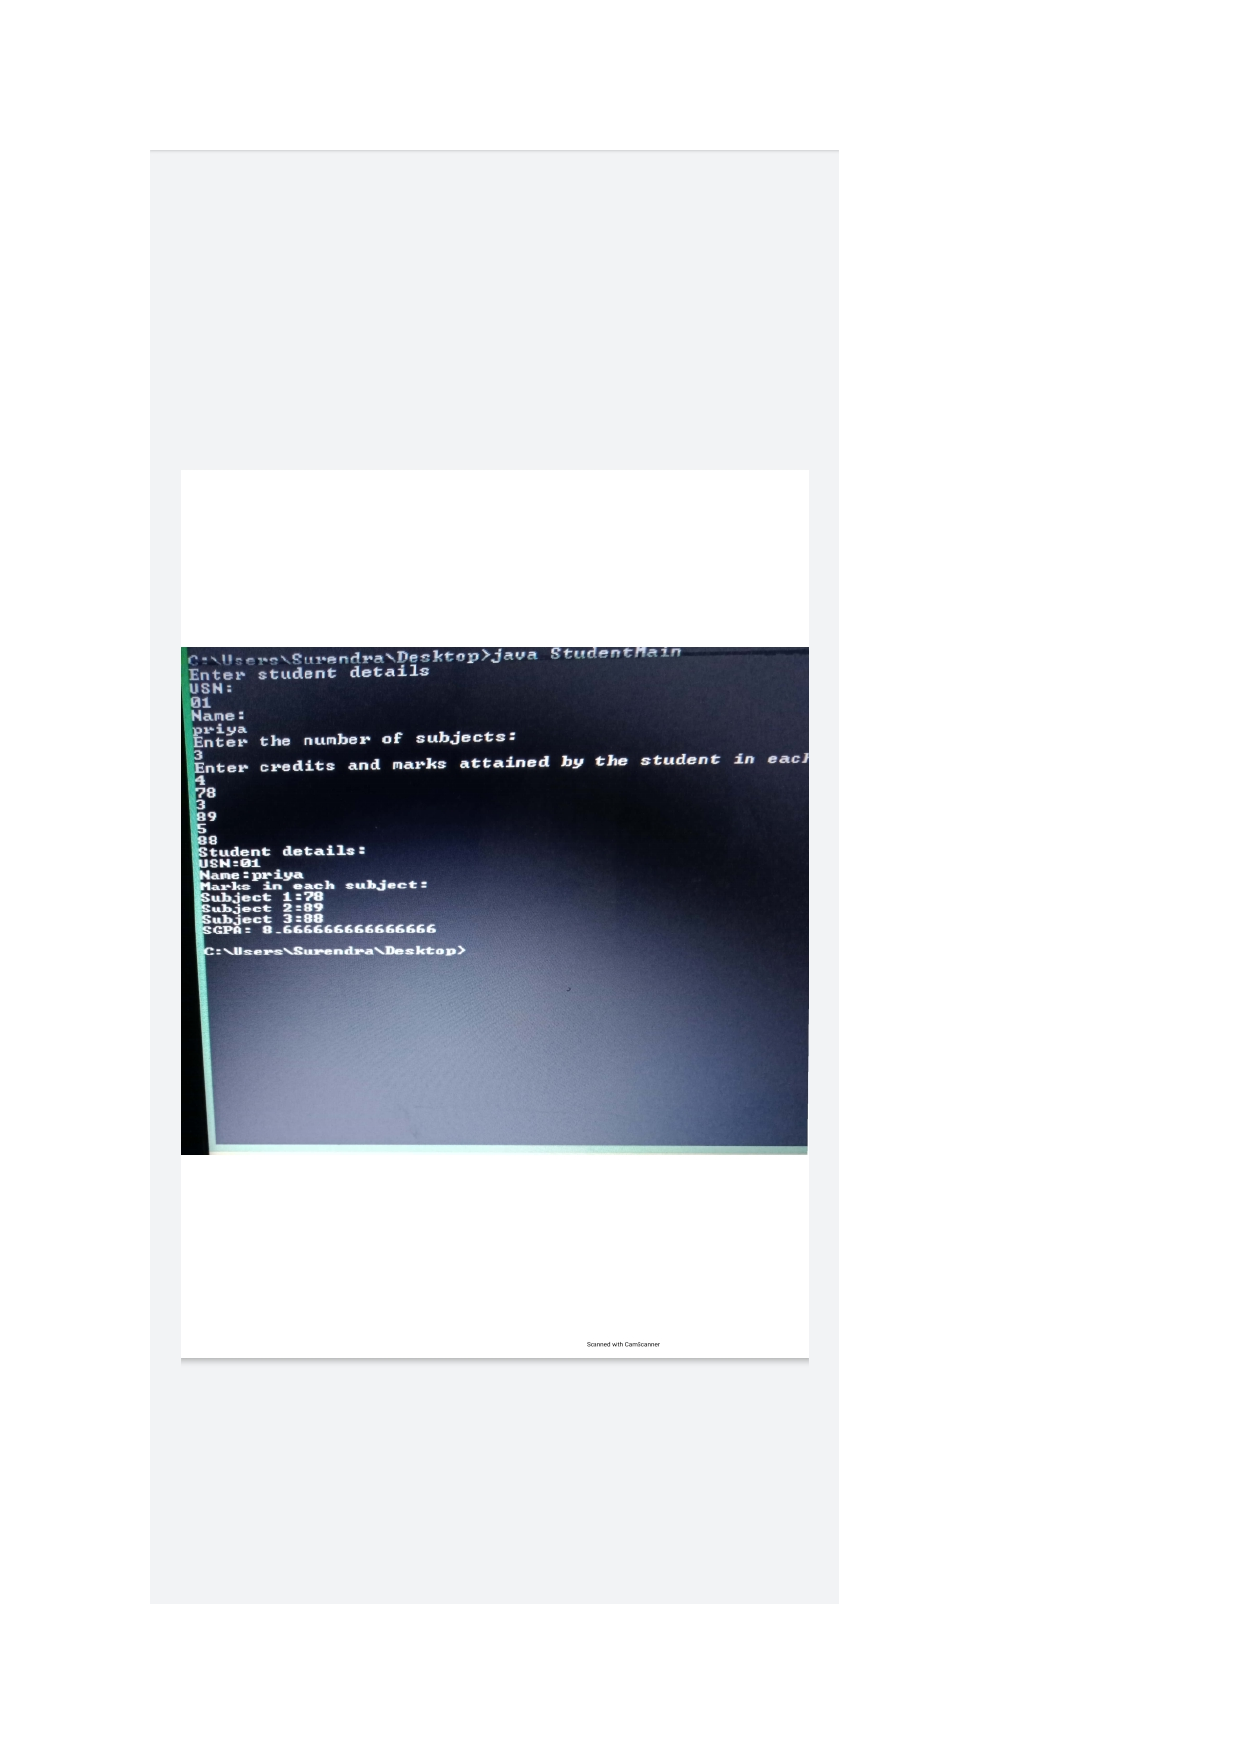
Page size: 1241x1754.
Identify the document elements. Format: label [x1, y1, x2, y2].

picture [150, 150, 839, 1604]
